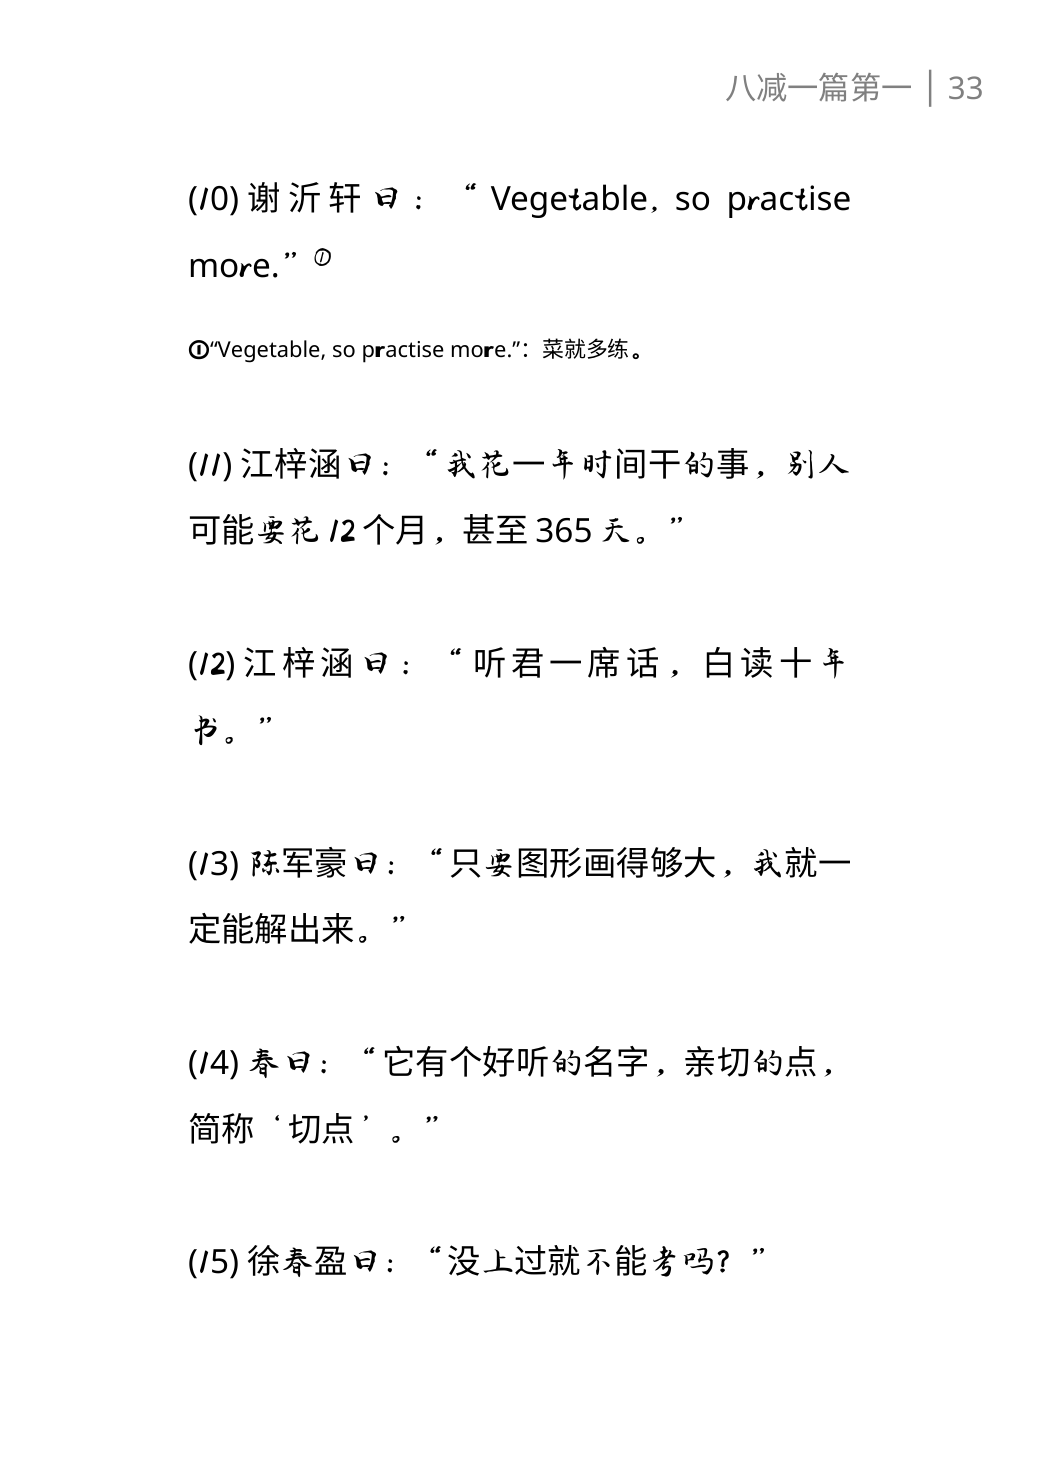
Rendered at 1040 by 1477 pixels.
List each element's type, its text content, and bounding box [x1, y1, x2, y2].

list 江梓涵曰：“听君一席话，白读十年书。” [188, 632, 852, 764]
list 谢沂轩曰：“Vegetable, so practise more.”① [188, 166, 852, 299]
list 江梓涵曰：“我花一年时间干的事，别人可能要花12个月，甚至365天。” [188, 432, 852, 565]
text ①“Vegetable, so practise more.”：菜就多练。 [188, 333, 852, 366]
list 徐春盈曰：“没上过就不能考吗？” [188, 1230, 852, 1296]
list 春曰：“它有个好听的名字，亲切的点，简称‘切点’。” [188, 1030, 852, 1163]
list 陈军豪曰：“只要图形画得够大，我就一定能解出来。” [188, 831, 852, 964]
